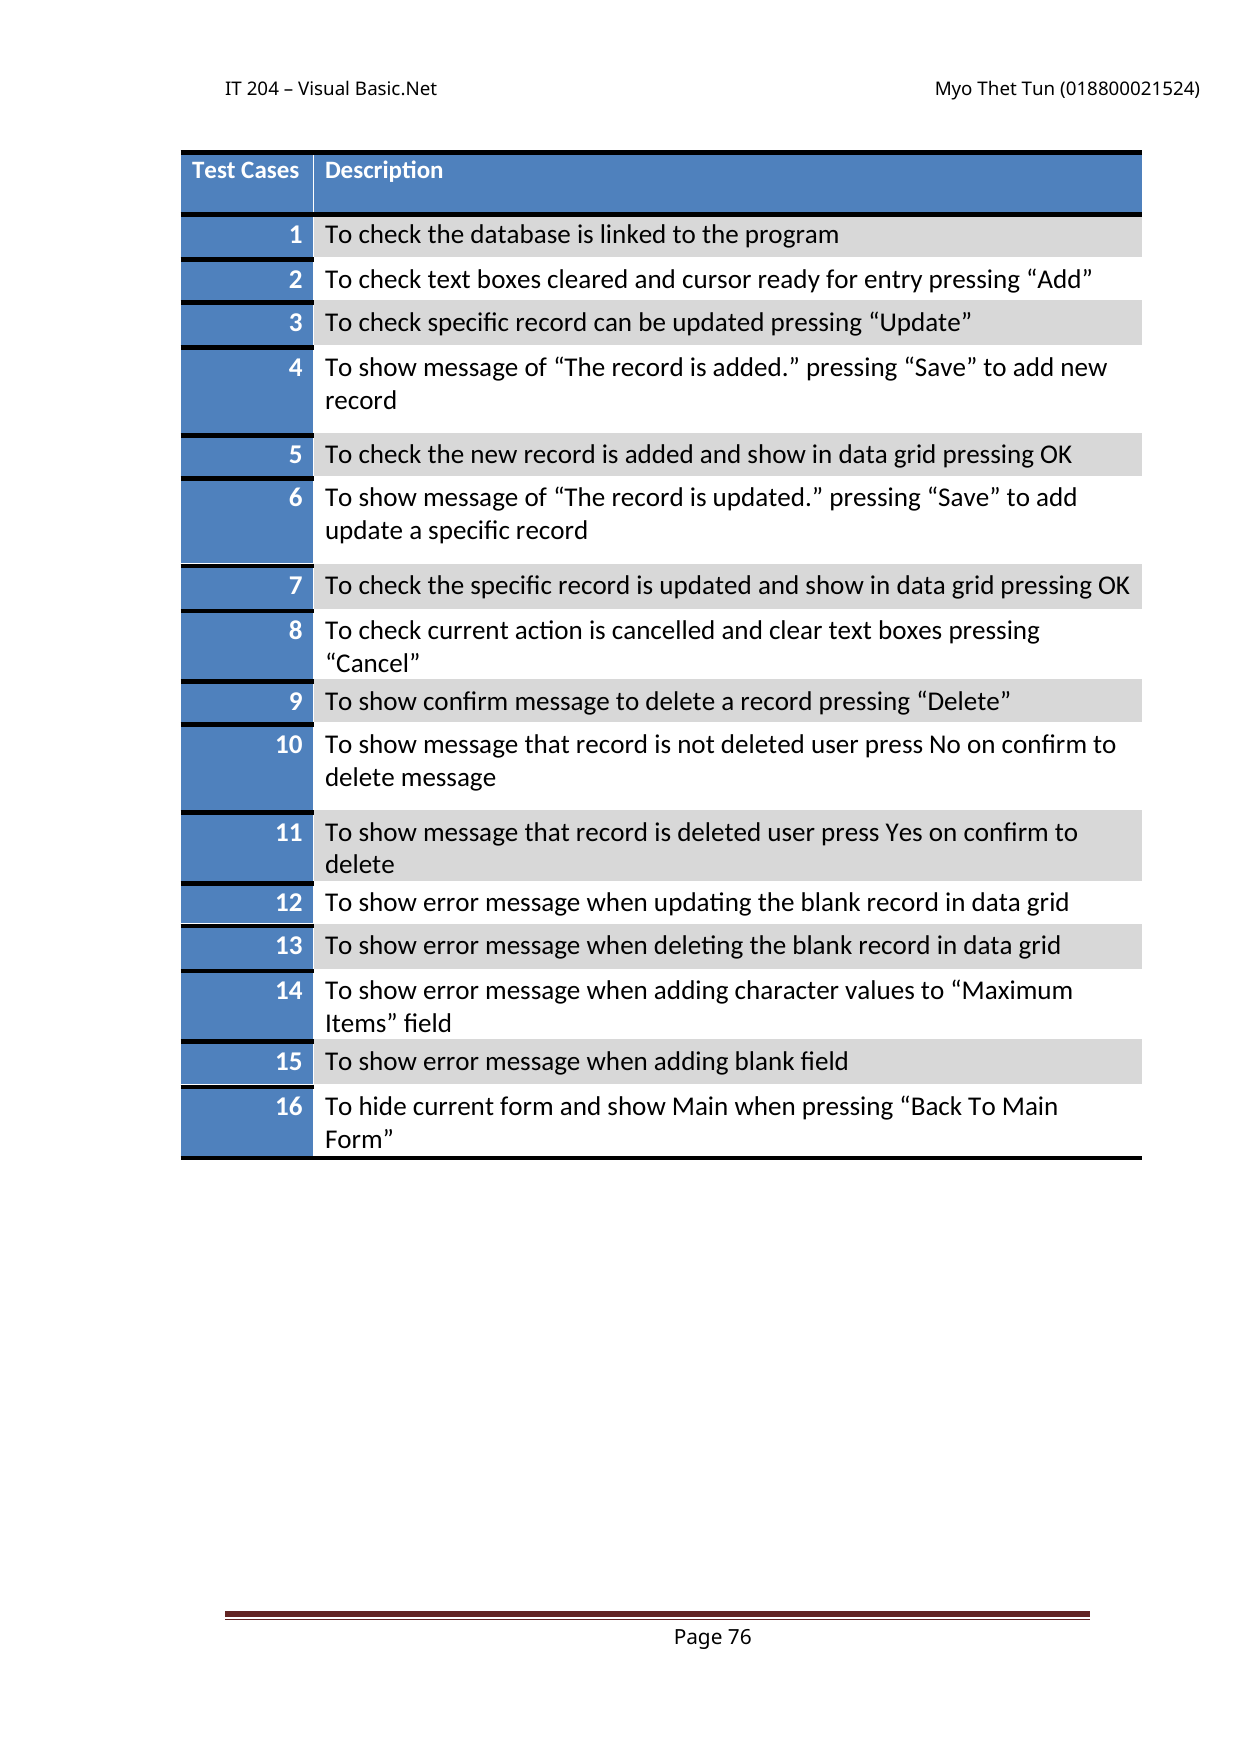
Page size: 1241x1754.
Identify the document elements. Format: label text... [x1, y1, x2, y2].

table_cell 12 [181, 886, 313, 923]
table_cell 4 [181, 350, 313, 433]
table_cell To check the specific record is updated and show in data grid pressing OK [314, 564, 1142, 609]
table_cell To show message that record is not deleted user press No on confirm to delete message [314, 722, 1142, 810]
table_cell To check the new record is added and show in data grid pressing OK [314, 433, 1142, 476]
table_cell To check the database is linked to the program [314, 217, 1142, 257]
table_cell To show error message when adding character values to “Maximum Items” field [314, 969, 1142, 1039]
table_cell 13 [181, 928, 313, 969]
table_cell 7 [181, 568, 313, 609]
table_cell 14 [181, 973, 313, 1039]
table_cell 11 [181, 815, 313, 881]
table_cell 1 [181, 217, 313, 257]
table_cell 16 [181, 1089, 313, 1156]
table_cell 2 [181, 262, 313, 300]
table_cell 9 [181, 684, 313, 722]
table_cell To check current action is cancelled and clear text boxes pressing “Cancel” [314, 609, 1142, 679]
table_header Test Cases [181, 155, 313, 212]
table_cell To show error message when updating the blank record in data grid [314, 881, 1142, 923]
table_cell To check text boxes cleared and cursor ready for entry pressing “Add” [314, 257, 1142, 300]
table_cell 10 [181, 727, 313, 810]
table_cell To show message of “The record is updated.” pressing “Save” to add update a specific record [314, 476, 1142, 563]
table_cell 3 [181, 305, 313, 345]
table_cell To show message of “The record is added.” pressing “Save” to add new record [314, 345, 1142, 433]
table_cell To show error message when deleting the blank record in data grid [314, 924, 1142, 969]
table_header Description [314, 155, 1142, 212]
table_cell 6 [181, 481, 313, 563]
table_cell To hide current form and show Main when pressing “Back To Main Form” [314, 1085, 1142, 1156]
table_cell 5 [181, 438, 313, 476]
table_cell To show error message when adding blank field [314, 1039, 1142, 1084]
table_cell 15 [181, 1044, 313, 1084]
table_cell 8 [181, 613, 313, 679]
table_cell To show confirm message to delete a record pressing “Delete” [314, 679, 1142, 722]
table_cell To show message that record is deleted user press Yes on confirm to delete [314, 810, 1142, 881]
table_cell To check specific record can be updated pressing “Update” [314, 300, 1142, 345]
